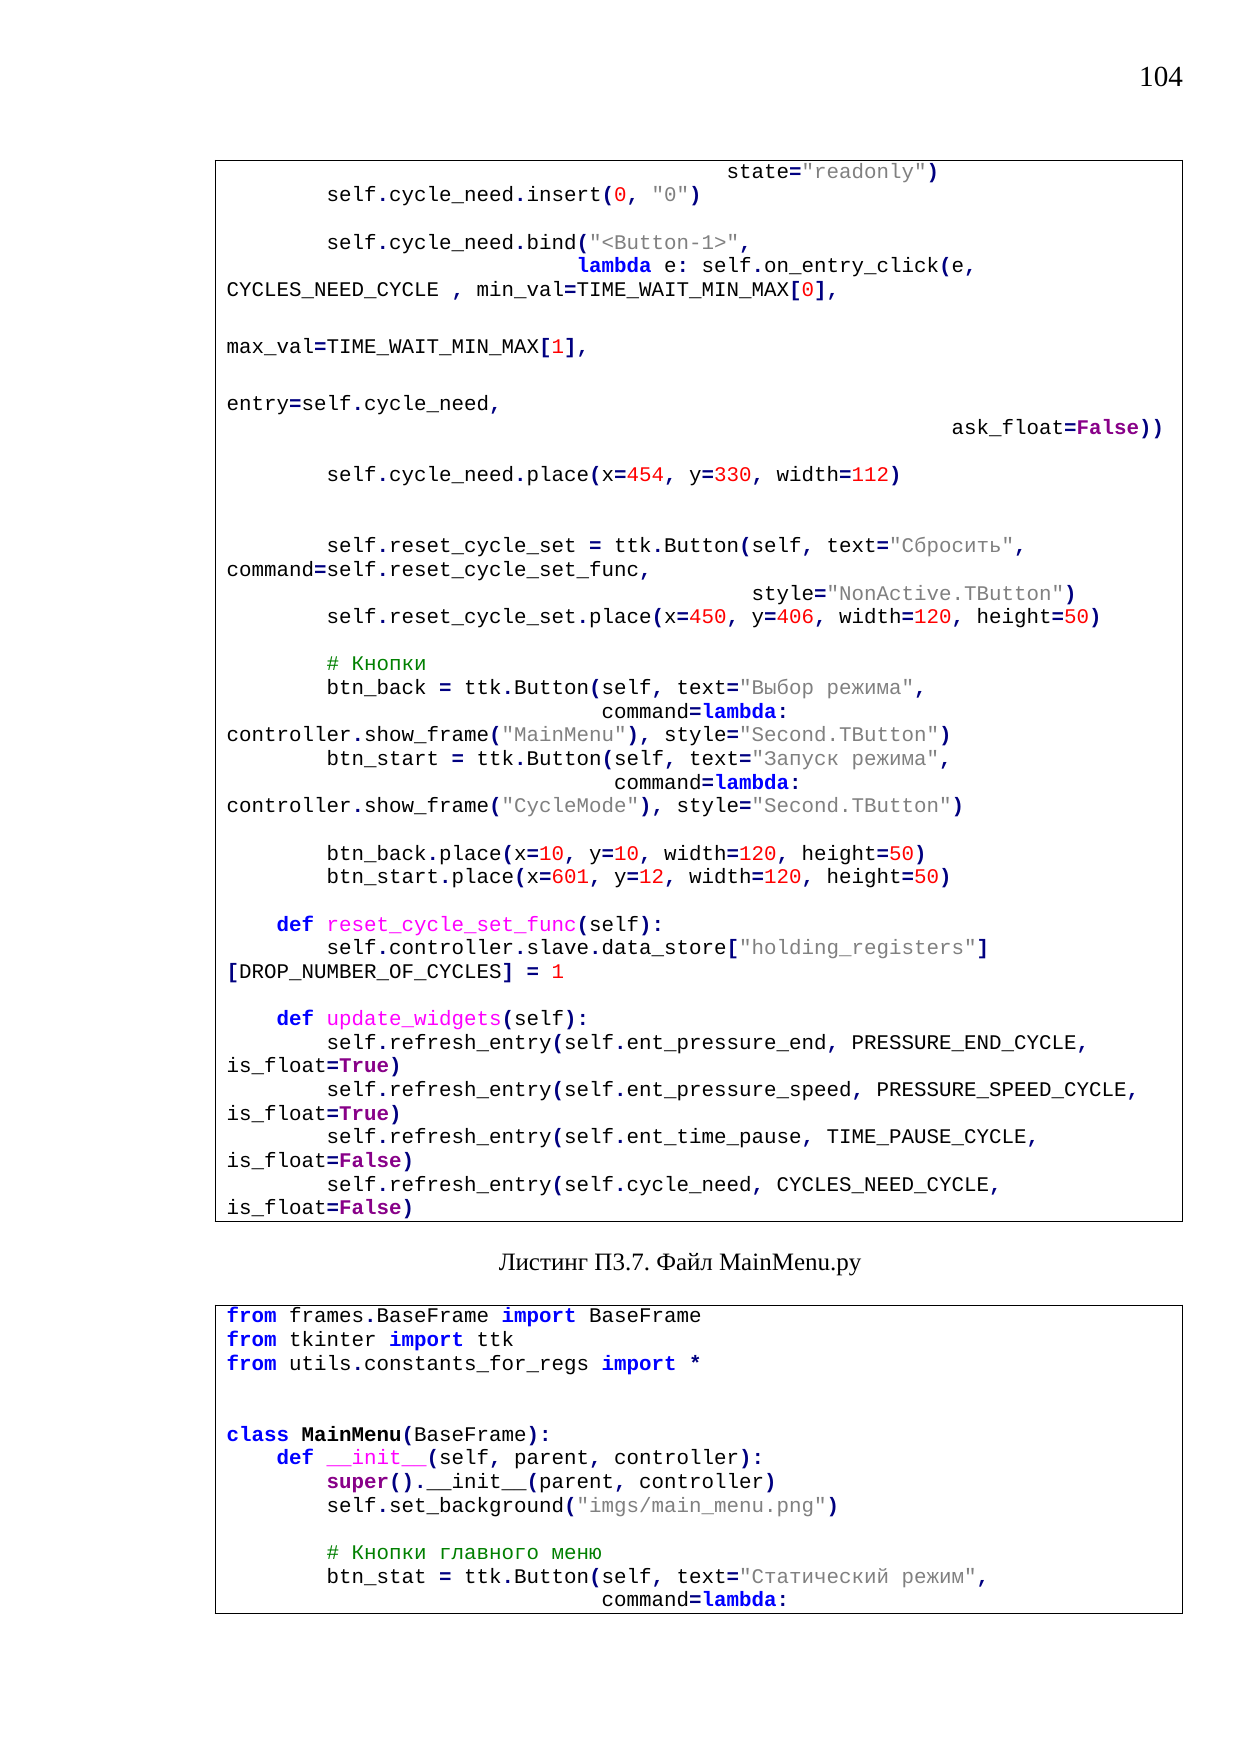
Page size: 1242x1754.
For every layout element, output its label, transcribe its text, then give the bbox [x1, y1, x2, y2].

text Листинг П3.7. Файл MainMenu.py [177, 1247, 1183, 1276]
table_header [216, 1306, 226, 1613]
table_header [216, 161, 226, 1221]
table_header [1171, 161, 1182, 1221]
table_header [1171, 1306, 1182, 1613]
